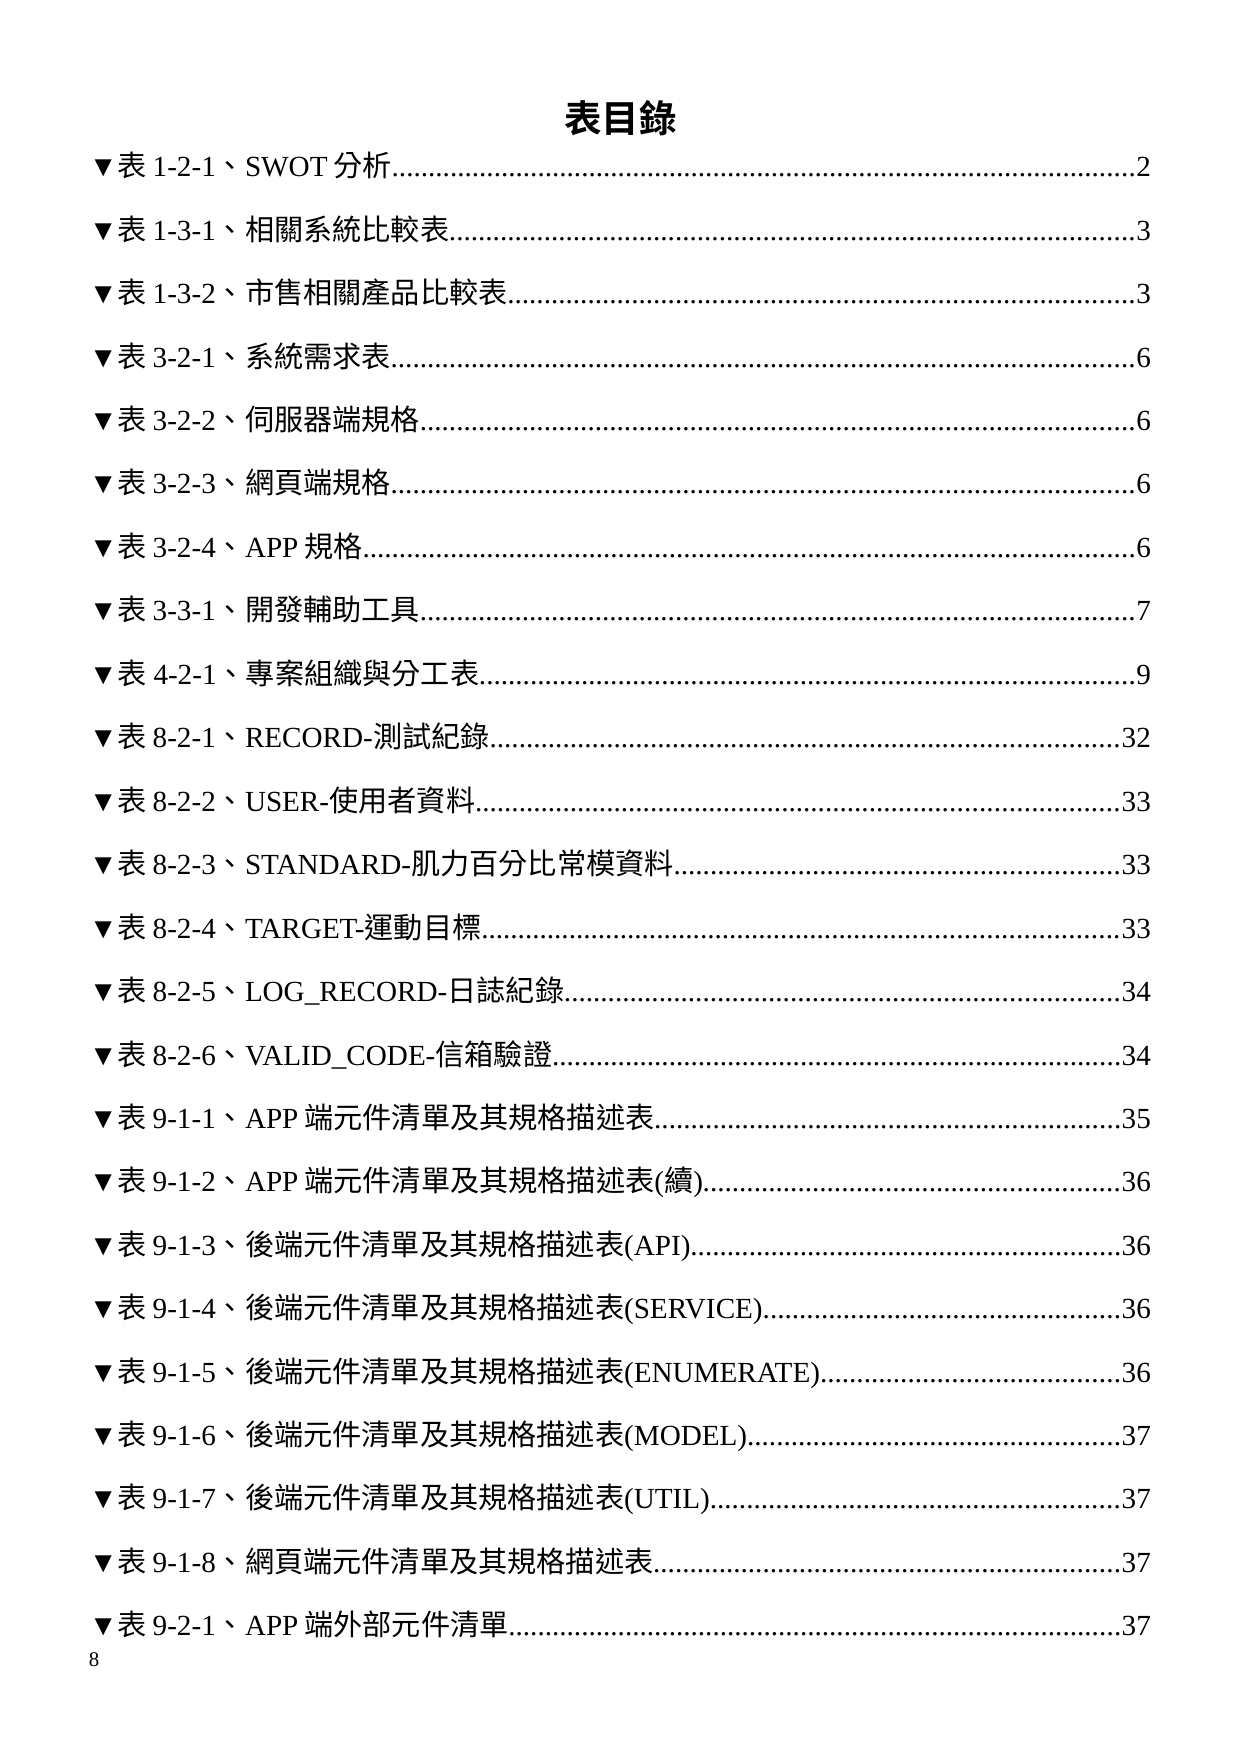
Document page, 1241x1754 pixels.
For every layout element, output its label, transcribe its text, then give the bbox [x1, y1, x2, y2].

text ▼表3-3-1、開發輔助工具 7 [89, 587, 1152, 629]
text ▼表9-1-4、後端元件清單及其規格描述表(service) 36 [89, 1285, 1152, 1327]
text ▼表8-2-6、valid_code-信箱驗證 34 [89, 1031, 1152, 1073]
text ▼表9-1-5、後端元件清單及其規格描述表(enumerate) 36 [89, 1348, 1152, 1391]
text ▼表3-2-2、伺服器端規格 6 [89, 397, 1152, 439]
text ▼表9-2-1、App端外部元件清單 37 [89, 1602, 1152, 1644]
text ▼表8-2-1、record-測試紀錄 32 [89, 714, 1152, 756]
text ▼表 4-2-1、專案組織與分工表 9 [89, 650, 1152, 693]
text ▼表9-1-1、App端元件清單及其規格描述表 35 [89, 1094, 1152, 1137]
text ▼表9-1-6、後端元件清單及其規格描述表(model) 37 [89, 1412, 1152, 1454]
text ▼表3-2-1、系統需求表 6 [89, 333, 1152, 376]
text ▼表9-1-7、後端元件清單及其規格描述表(util) 37 [89, 1475, 1152, 1517]
text ▼表8-2-3、standard-肌力百分比常模資料 33 [89, 841, 1152, 883]
text ▼表9-1-2、App端元件清單及其規格描述表(續) 36 [89, 1158, 1152, 1200]
text ▼表9-1-8、網頁端元件清單及其規格描述表 37 [89, 1538, 1152, 1581]
text ▼表8-2-4、target-運動目標 33 [89, 904, 1152, 946]
text ▼表3-2-4、App規格 6 [89, 523, 1152, 566]
text ▼表1-3-1、相關系統比較表 3 [89, 206, 1152, 249]
text ▼表3-2-3、網頁端規格 6 [89, 460, 1152, 502]
text ▼表1-2-1、SWOT分析 2 [89, 143, 1152, 185]
text ▼表1-3-2、市售相關產品比較表 3 [89, 270, 1152, 312]
text 表目錄 [89, 89, 1152, 143]
text ▼表8-2-2、user-使用者資料 33 [89, 777, 1152, 819]
text ▼表8-2-5、log_record-日誌紀錄 34 [89, 968, 1152, 1010]
text ▼表9-1-3、後端元件清單及其規格描述表(api) 36 [89, 1221, 1152, 1264]
